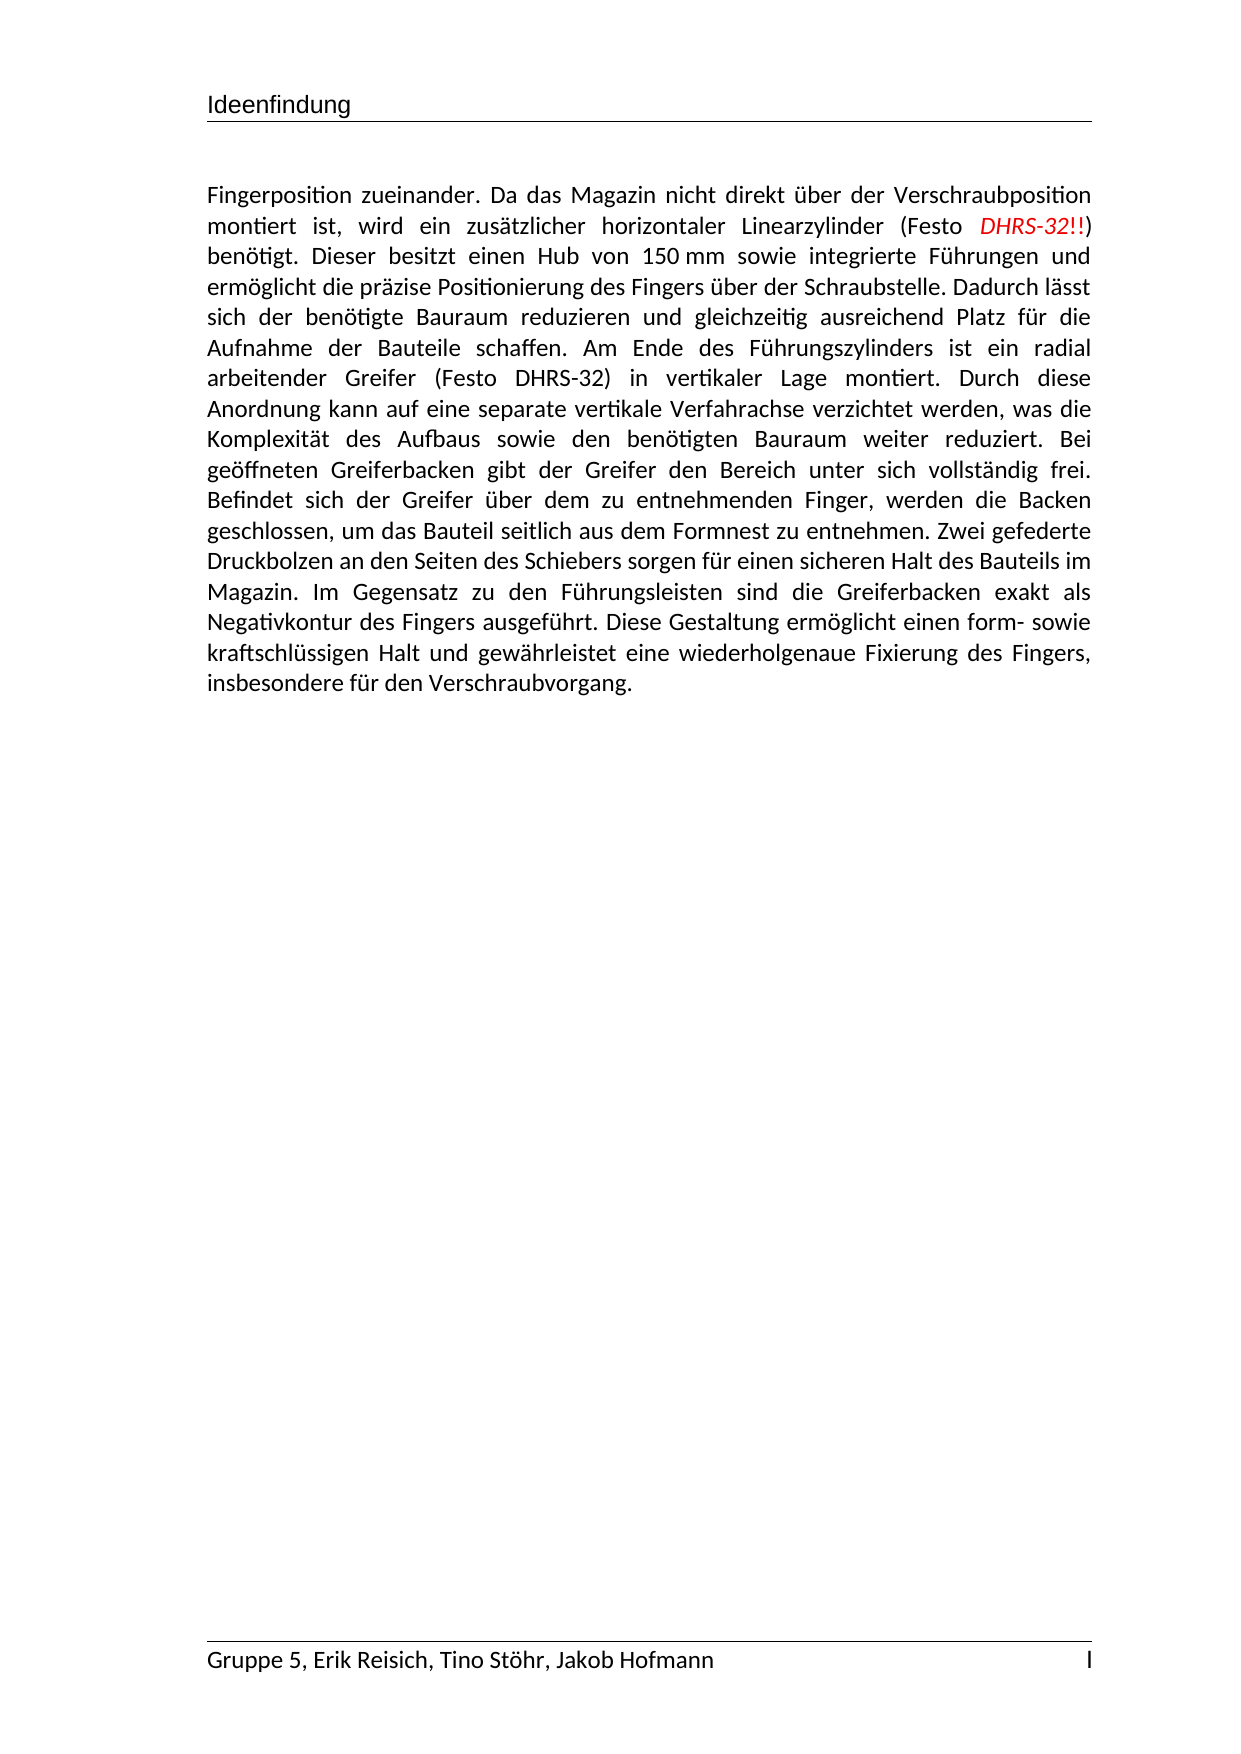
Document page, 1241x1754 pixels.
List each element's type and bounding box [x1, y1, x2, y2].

text [207, 179, 1092, 698]
